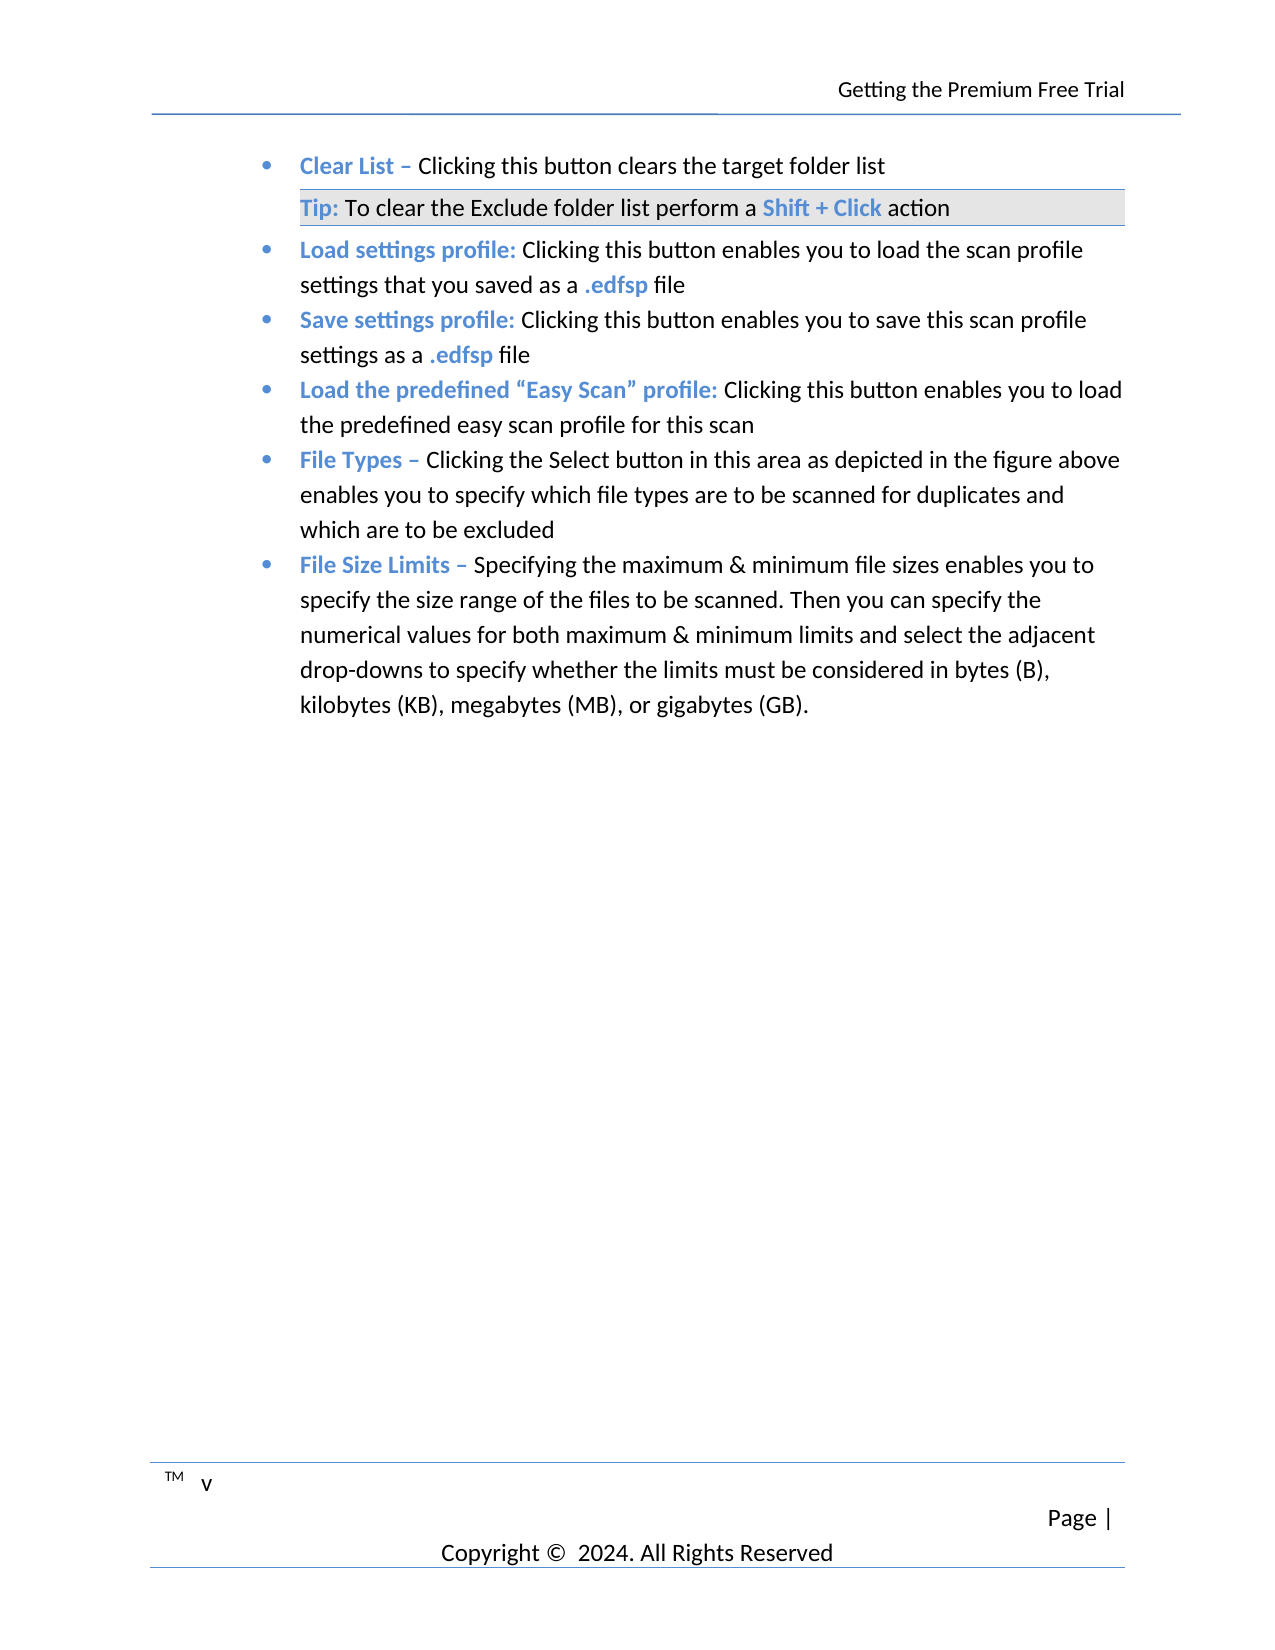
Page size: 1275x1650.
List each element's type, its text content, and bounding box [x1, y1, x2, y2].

list Load settings profile: Clicking this button enables you to load the scan profile settings that you saved as a .edfsp file [262, 234, 1125, 300]
list File Size Limits – Specifying the maximum & minimum file sizes enables you to specify the size range of the files to be scanned. Then you can specify the numerical values for both maximum & minimum limits and select the adjacent drop-downs to specify whether the limits must be considered in bytes (B), kilobytes (KB), megabytes (MB), or gigabytes (GB). [262, 549, 1125, 720]
list Save settings profile: Clicking this button enables you to save this scan profile settings as a .edfsp file [262, 304, 1125, 370]
list Load the predefined “Easy Scan” profile: Clicking this button enables you to load the predefined easy scan profile for this scan [262, 374, 1125, 440]
list Clear List – Clicking this button clears the target folder list [262, 150, 1125, 181]
list File Types – Clicking the Select button in this area as depicted in the figure above enables you to specify which file types are to be scanned for duplicates and which are to be excluded [262, 444, 1125, 545]
text Tip: To clear the Exclude folder list perform a Shift + Click action [300, 190, 1125, 225]
